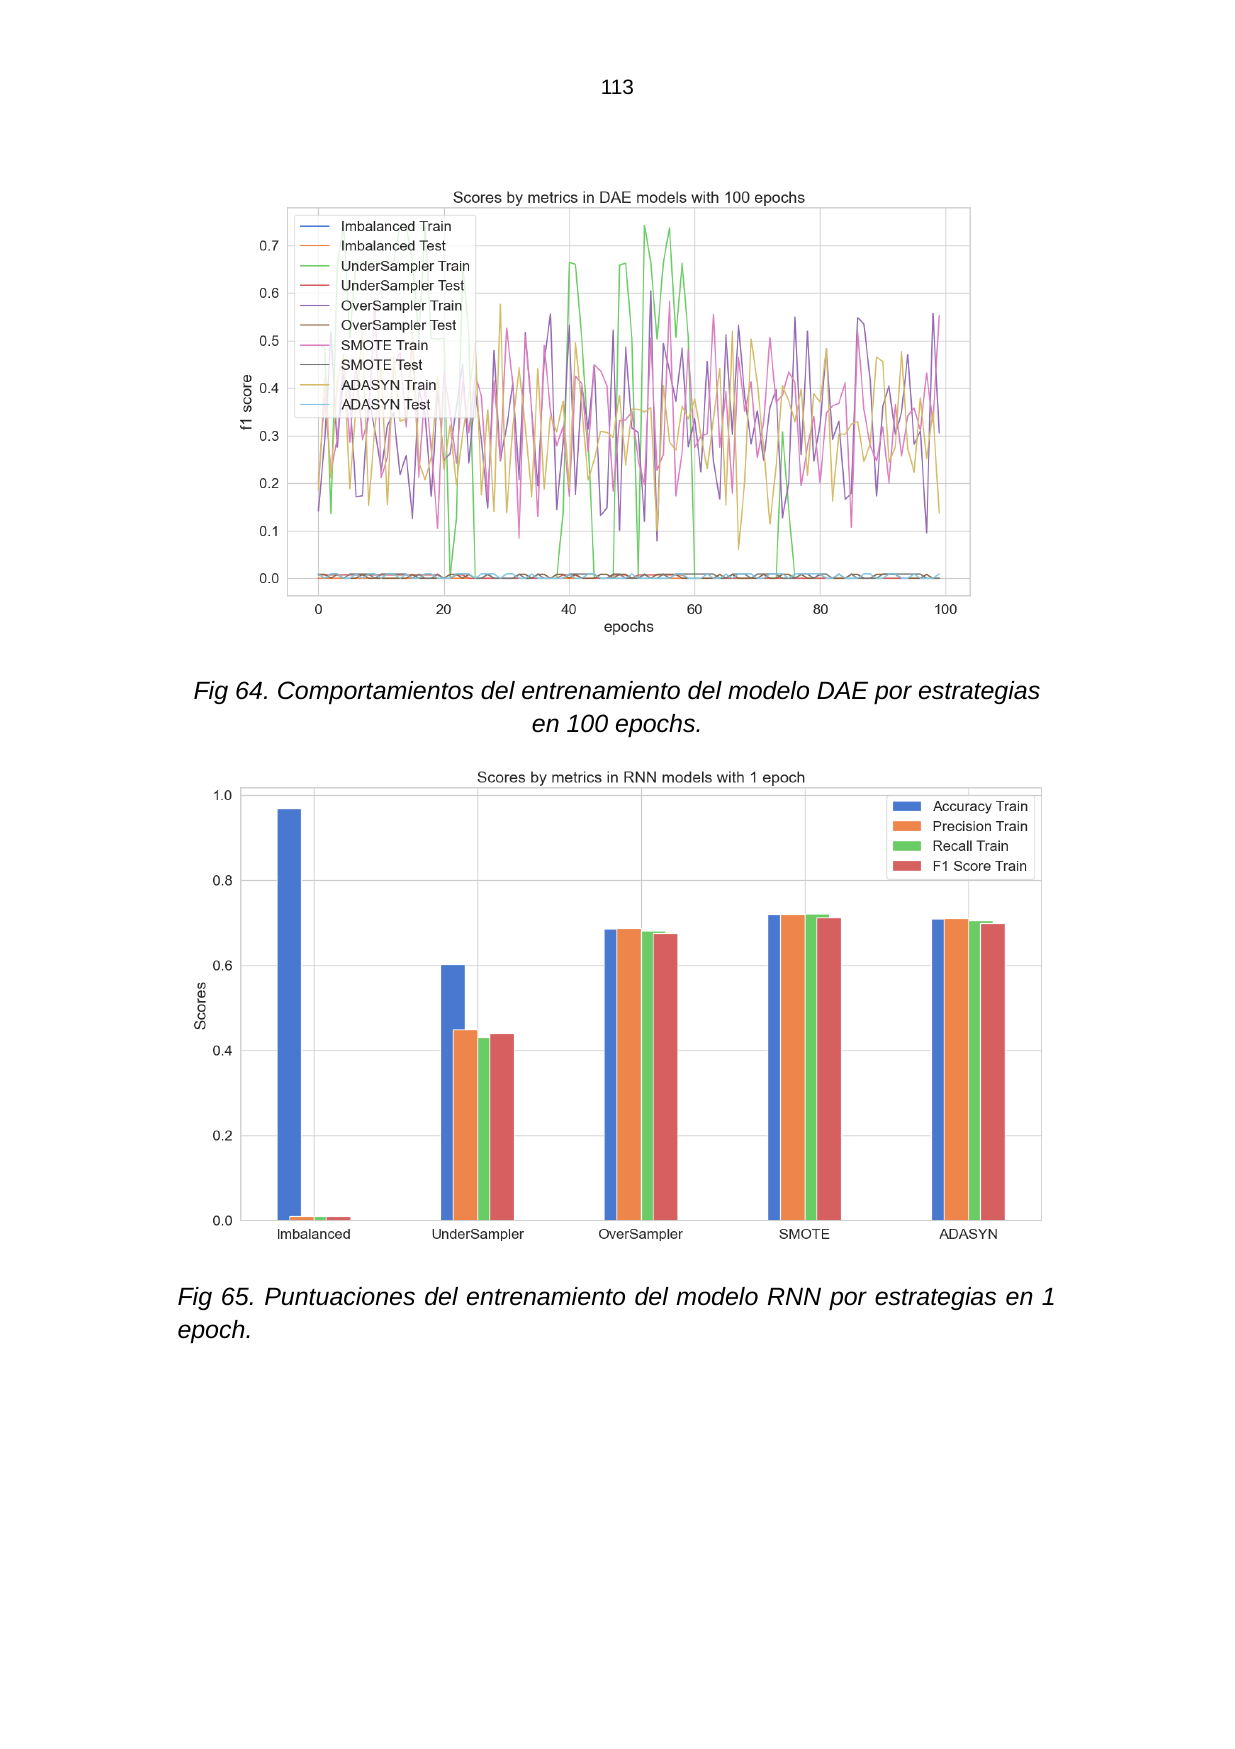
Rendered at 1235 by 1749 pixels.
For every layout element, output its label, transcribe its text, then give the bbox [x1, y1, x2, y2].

picture [177, 754, 1058, 1258]
picture [177, 147, 1058, 651]
text Fig 64. Comportamientos del entrenamiento del modelo DAE por estrategias en 100 epochs. [177, 676, 1057, 738]
text Fig 65. Puntuaciones del entrenamiento del modelo RNN por estrategias en 1 epoch. [177, 1282, 1057, 1344]
